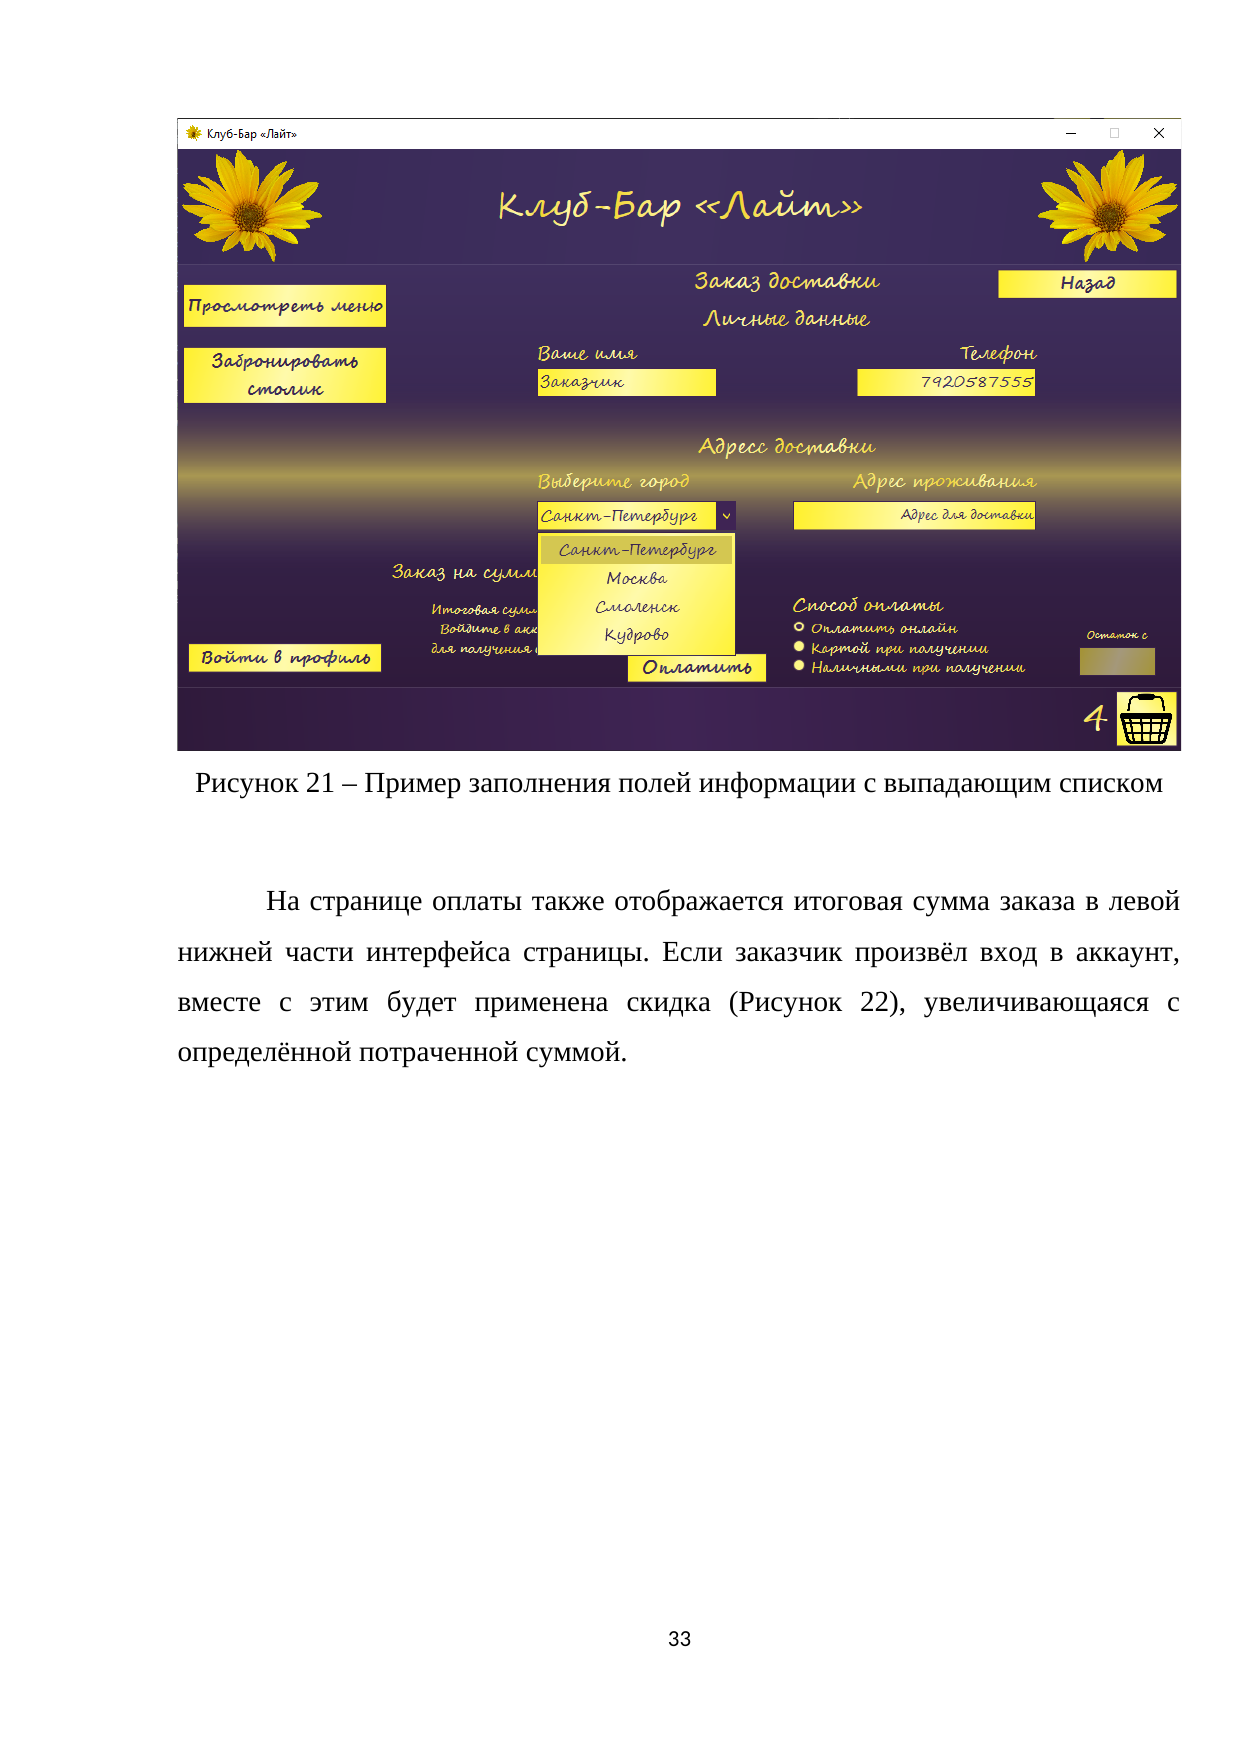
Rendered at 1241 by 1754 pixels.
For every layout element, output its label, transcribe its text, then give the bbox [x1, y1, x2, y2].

picture [177, 118, 1182, 751]
text На странице оплаты также отображается итоговая сумма заказа в левой нижней части интерфейса страницы. Если заказчик произвёл вход в аккаунт, вместе с этим будет применена скидка (Рисунок 22), увеличивающаяся с определённой потраченной суммой. [177, 883, 1181, 1068]
text Рисунок 21 – Пример заполнения полей информации с выпадающим списком [177, 765, 1181, 799]
